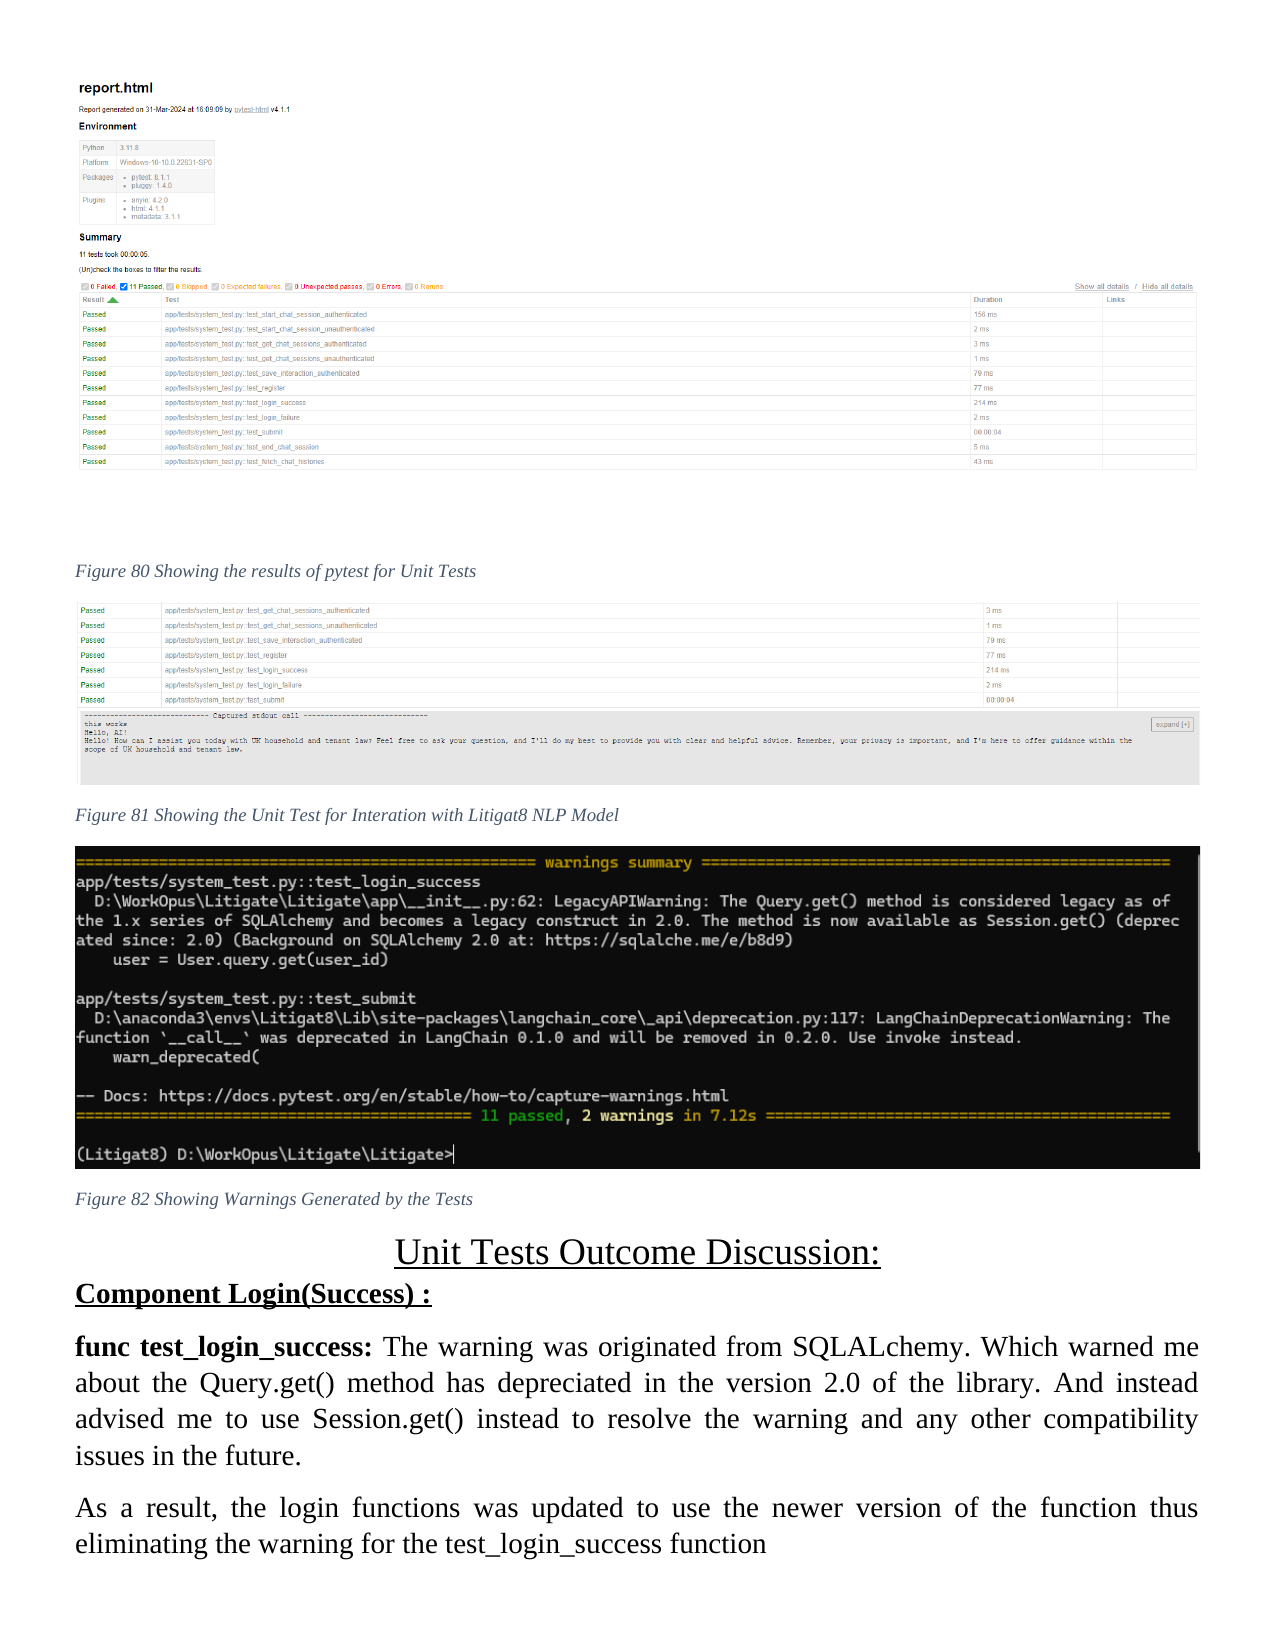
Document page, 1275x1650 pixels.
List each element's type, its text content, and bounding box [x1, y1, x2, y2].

picture [75, 602, 1200, 785]
text Figure 82 Showing Warnings Generated by the Tests [75, 1187, 1200, 1209]
text Figure 80 Showing the results of pytest for Unit Tests [75, 560, 1200, 581]
text As a result, the login functions was updated to use the newer version of the function thus eliminating the warning for the test_login_success function [75, 1490, 1200, 1560]
picture [75, 846, 1200, 1169]
subtitle Unit Tests Outcome Discussion: [75, 1230, 1200, 1273]
text Component Login(Success) : [75, 1276, 1200, 1310]
text func test_login_success: The warning was originated from SQLALchemy. Which warned me about the Query.get() method has depreciated in the version 2.0 of the library. And instead advised me to use Session.get() instead to resolve the warning and any other compatibility issues in the future. [75, 1329, 1200, 1471]
picture [75, 75, 1200, 541]
text Figure 81 Showing the Unit Test for Interation with Litigat8 NLP Model [75, 804, 1200, 826]
